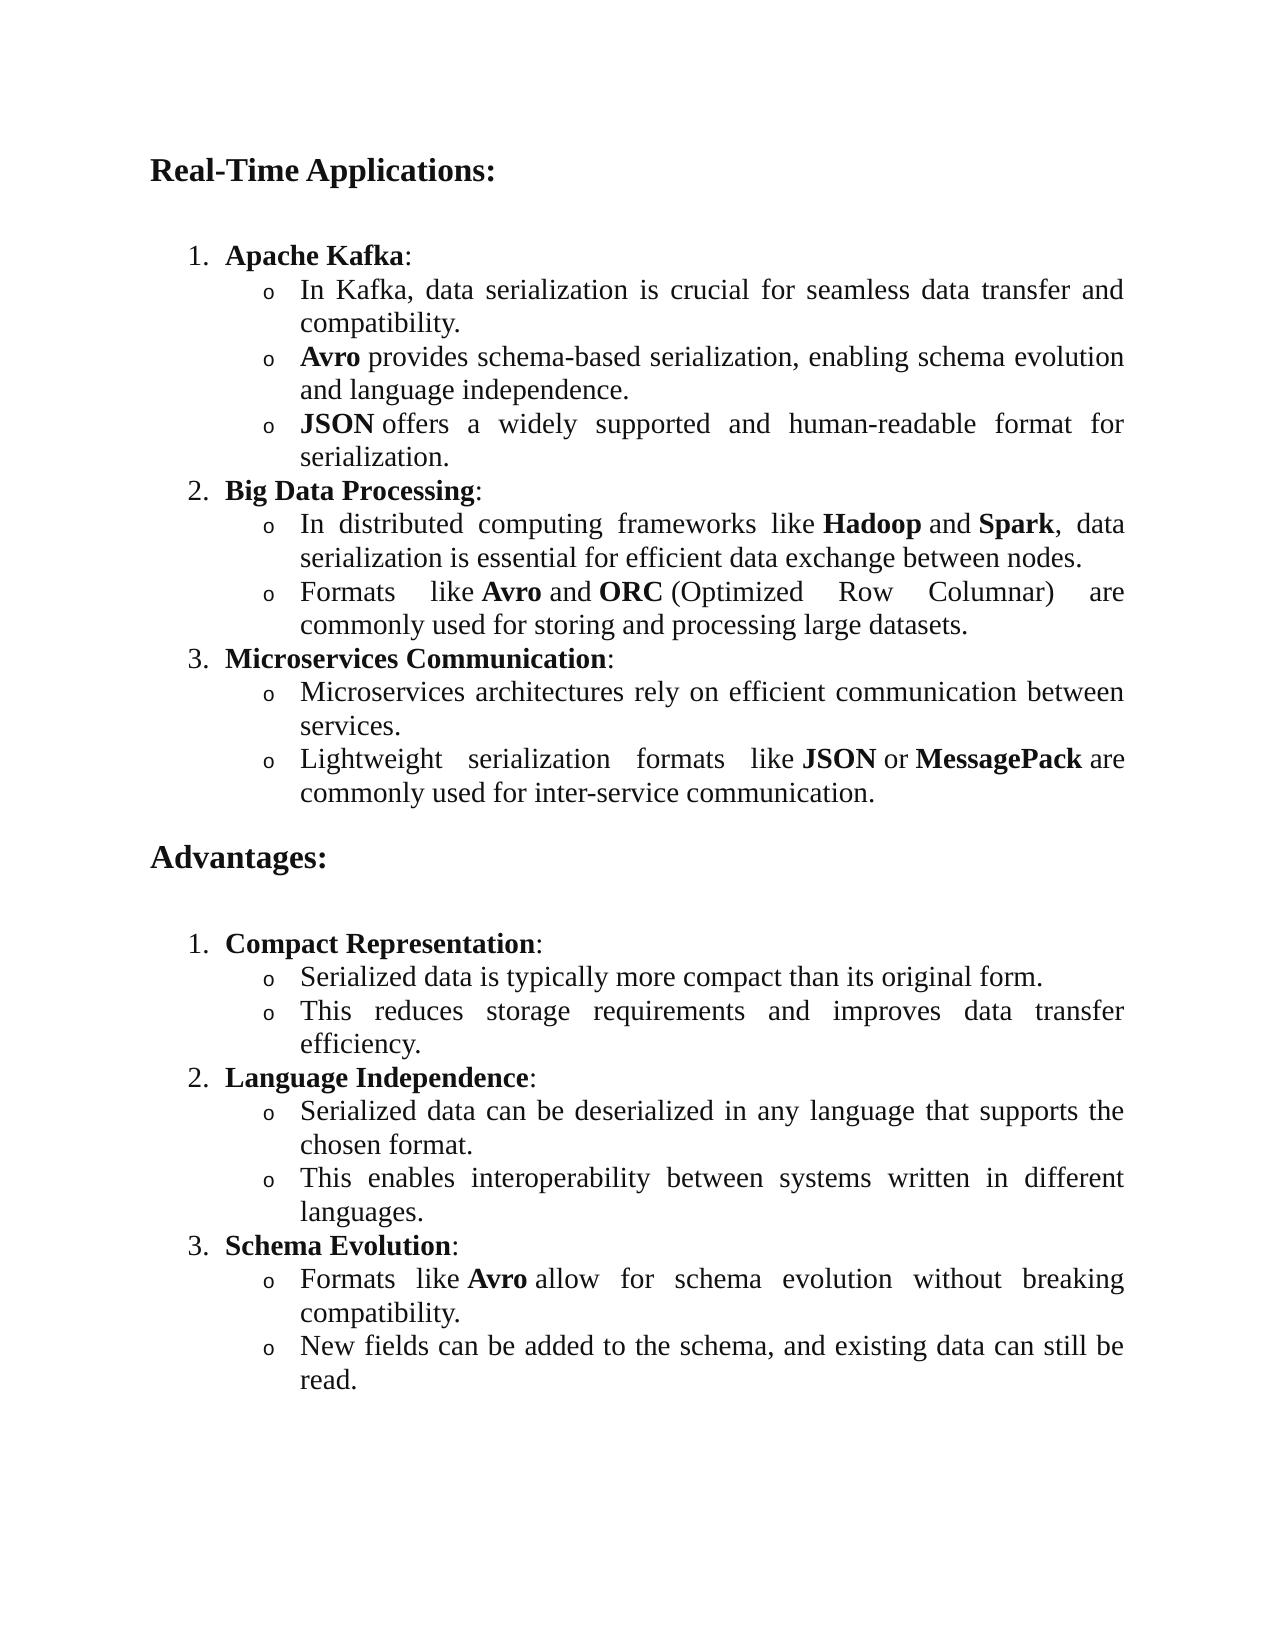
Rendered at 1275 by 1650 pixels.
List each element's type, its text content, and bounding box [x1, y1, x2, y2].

list Microservices Communication: [187, 641, 1125, 674]
list This enables interoperability between systems written in different languages. [262, 1161, 1125, 1228]
subtitle Advantages: [150, 838, 1125, 876]
list New fields can be added to the schema, and existing data can still be read. [262, 1328, 1125, 1395]
list Avro provides schema-based serialization, enabling schema evolution and language independence. [262, 339, 1125, 406]
list Apache Kafka: [187, 238, 1125, 272]
list Microservices architectures rely on efficient communication between services. [262, 674, 1125, 741]
list Serialized data can be deserialized in any language that supports the chosen format. [262, 1093, 1125, 1161]
list Compact Representation: [187, 926, 1125, 959]
list Serialized data is typically more compact than its original form. [262, 959, 1125, 993]
list JSON offers a widely supported and human-readable format for serialization. [262, 406, 1125, 473]
list This reduces storage requirements and improves data transfer efficiency. [262, 993, 1125, 1060]
list Lightweight serialization formats like JSON or MessagePack are commonly used for inter-service communication. [262, 741, 1125, 808]
list Language Independence: [187, 1060, 1125, 1093]
subtitle Real-Time Applications: [150, 150, 1125, 188]
list Formats like Avro allow for schema evolution without breaking compatibility. [262, 1261, 1125, 1328]
list Schema Evolution: [187, 1228, 1125, 1261]
list Big Data Processing: [187, 473, 1125, 507]
list Formats like Avro and ORC (Optimized Row Columnar) are commonly used for storing and processing large datasets. [262, 574, 1125, 641]
list In Kafka, data serialization is crucial for seamless data transfer and compatibility. [262, 272, 1125, 339]
list In distributed computing frameworks like Hadoop and Spark, data serialization is essential for efficient data exchange between nodes. [262, 507, 1125, 574]
